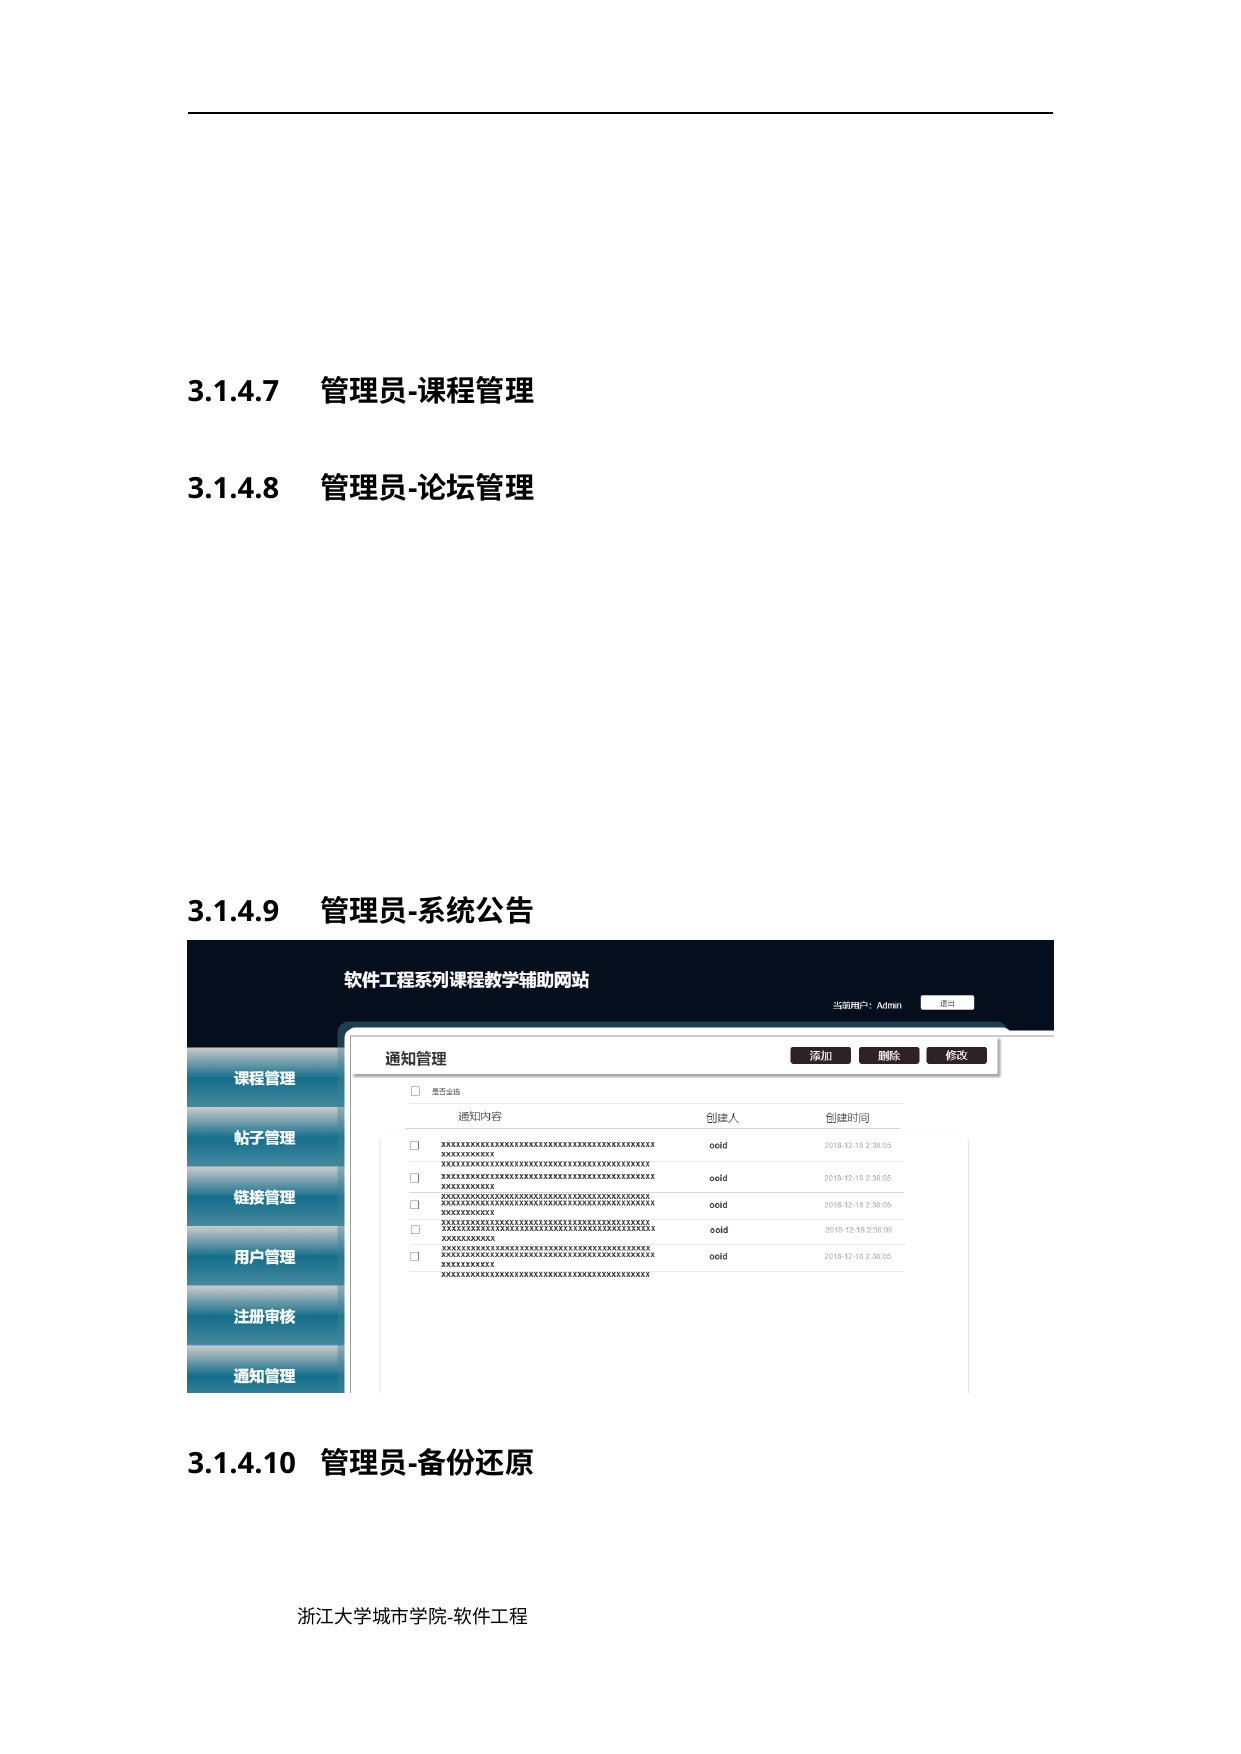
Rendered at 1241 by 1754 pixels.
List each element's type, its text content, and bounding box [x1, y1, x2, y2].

text 管理员-系统公告 [187, 876, 1053, 940]
picture [187, 940, 1054, 1393]
text 管理员-论坛管理 [187, 453, 1053, 518]
text 管理员-课程管理 [187, 356, 1053, 421]
text 管理员-备份还原 [187, 1428, 1053, 1493]
